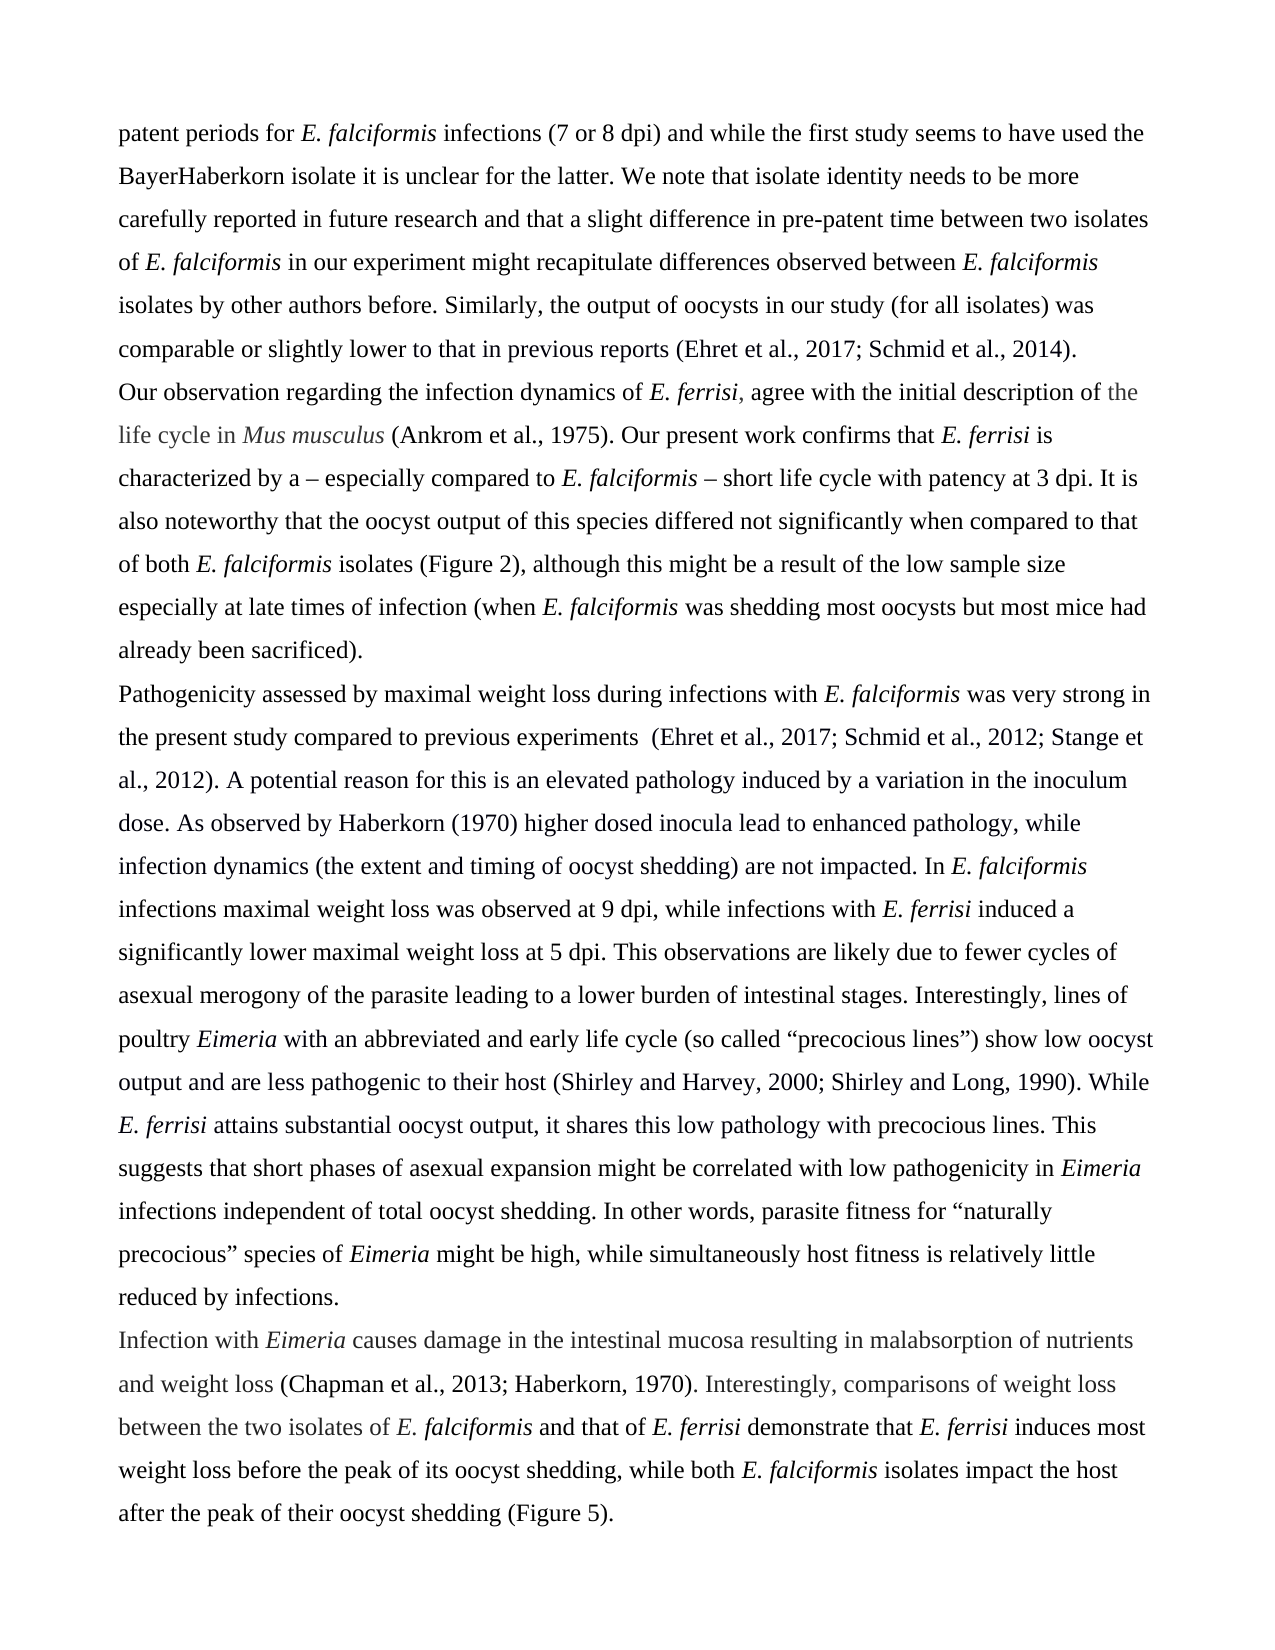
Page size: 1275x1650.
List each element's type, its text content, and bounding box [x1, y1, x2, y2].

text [118, 118, 1157, 362]
text Infection with Eimeria causes damage in the intestinal mucosa resulting in malabsorption of nutrients and weight loss (Chapman et al., 2013; Haberkorn, 1970). Interestingly, comparisons of weight loss between the two isolates of E. falciformis and that of E. ferrisi demonstrate that E. ferrisi induces most weight loss before the peak of its oocyst shedding, while both E. falciformis isolates impact the host after the peak of their oocyst shedding (Figure 5). [118, 1326, 1157, 1527]
text Our observation regarding the infection dynamics of E. ferrisi, agree with the initial description of the life cycle in Mus musculus (Ankrom et al., 1975). Our present work confirms that E. ferrisi is characterized by a – especially compared to E. falciformis – short life cycle with patency at 3 dpi. It is also noteworthy that the oocyst output of this species differed not significantly when compared to that of both E. falciformis isolates (Figure 2), although this might be a result of the low sample size especially at late times of infection (when E. falciformis was shedding most oocysts but most mice had already been sacrificed). [118, 377, 1157, 664]
text Pathogenicity assessed by maximal weight loss during infections with E. falciformis was very strong in the present study compared to previous experiments (Ehret et al., 2017; Schmid et al., 2012; Stange et al., 2012). A potential reason for this is an elevated pathology induced by a variation in the inoculum dose. As observed by Haberkorn (1970) higher dosed inocula lead to enhanced pathology, while infection dynamics (the extent and timing of oocyst shedding) are not impacted. In E. falciformis infections maximal weight loss was observed at 9 dpi, while infections with E. ferrisi induced a significantly lower maximal weight loss at 5 dpi. This observations are likely due to fewer cycles of asexual merogony of the parasite leading to a lower burden of intestinal stages. Interestingly, lines of poultry Eimeria with an abbreviated and early life cycle (so called “precocious lines”) show low oocyst output and are less pathogenic to their host (Shirley and Harvey, 2000; Shirley and Long, 1990). While E. ferrisi attains substantial oocyst output, it shares this low pathology with precocious lines. This suggests that short phases of asexual expansion might be correlated with low pathogenicity in Eimeria infections independent of total oocyst shedding. In other words, parasite fitness for “naturally precocious” species of Eimeria might be high, while simultaneously host fitness is relatively little reduced by infections. [118, 679, 1157, 1311]
